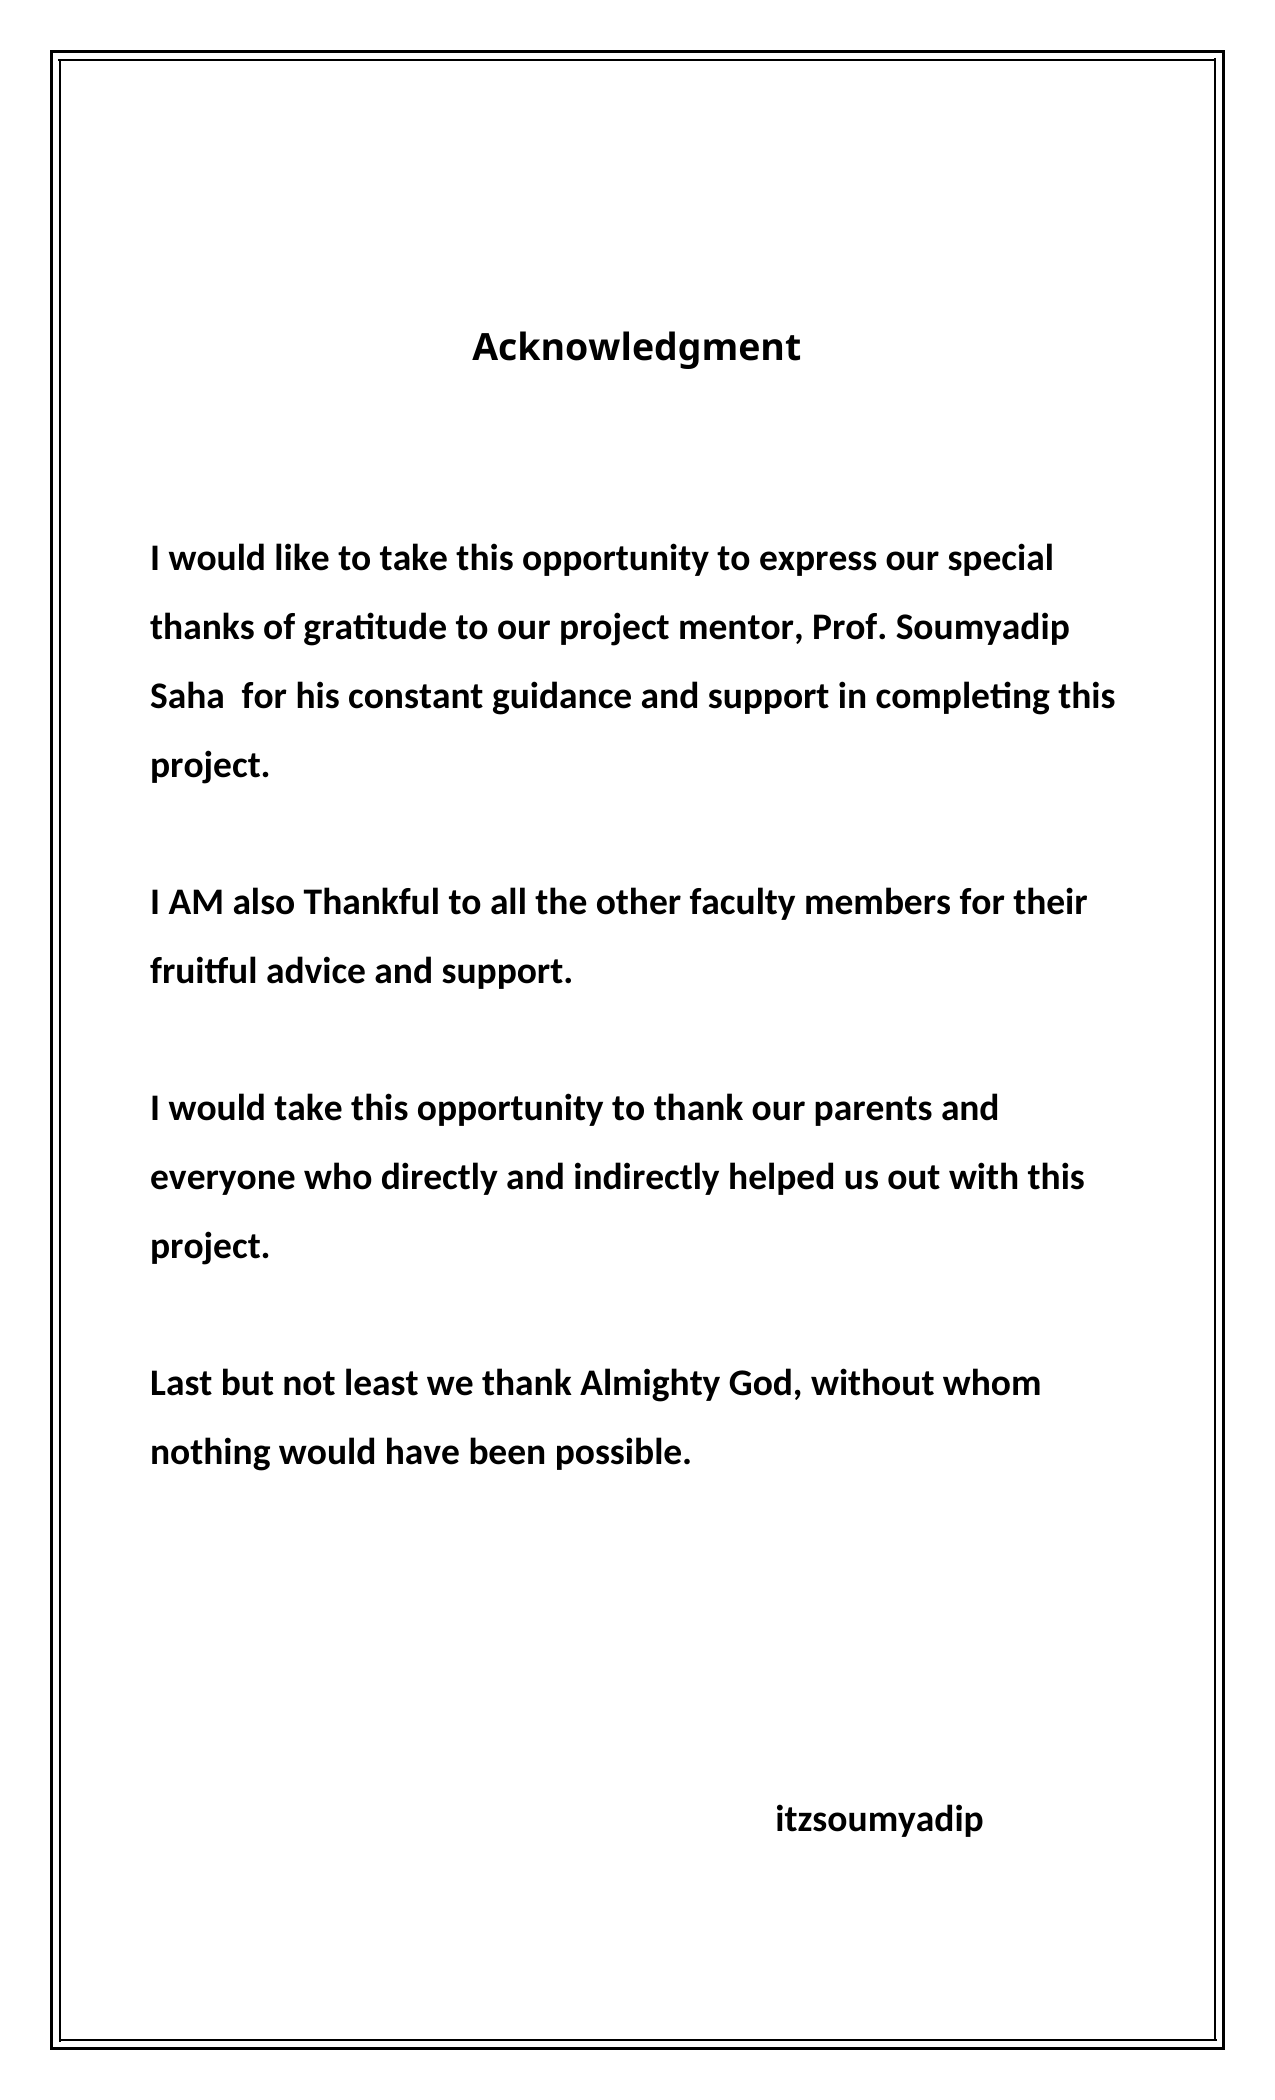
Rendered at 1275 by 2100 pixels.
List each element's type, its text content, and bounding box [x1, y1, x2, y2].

text Last but not least we thank Almighty God, without whom nothing would have been possible. [150, 1359, 1119, 1474]
text itzsoumyadip [150, 1794, 1119, 1840]
text I AM also Thankful to all the other faculty members for their fruitful advice and support. [150, 878, 1119, 993]
text Acknowledgment [150, 320, 1119, 371]
text I would like to take this opportunity to express our special thanks of gratitude to our project mentor, Prof. Soumyadip Saha for his constant guidance and support in completing this project. [150, 534, 1119, 786]
text I would take this opportunity to thank our parents and everyone who directly and indirectly helped us out with this project. [150, 1084, 1119, 1268]
